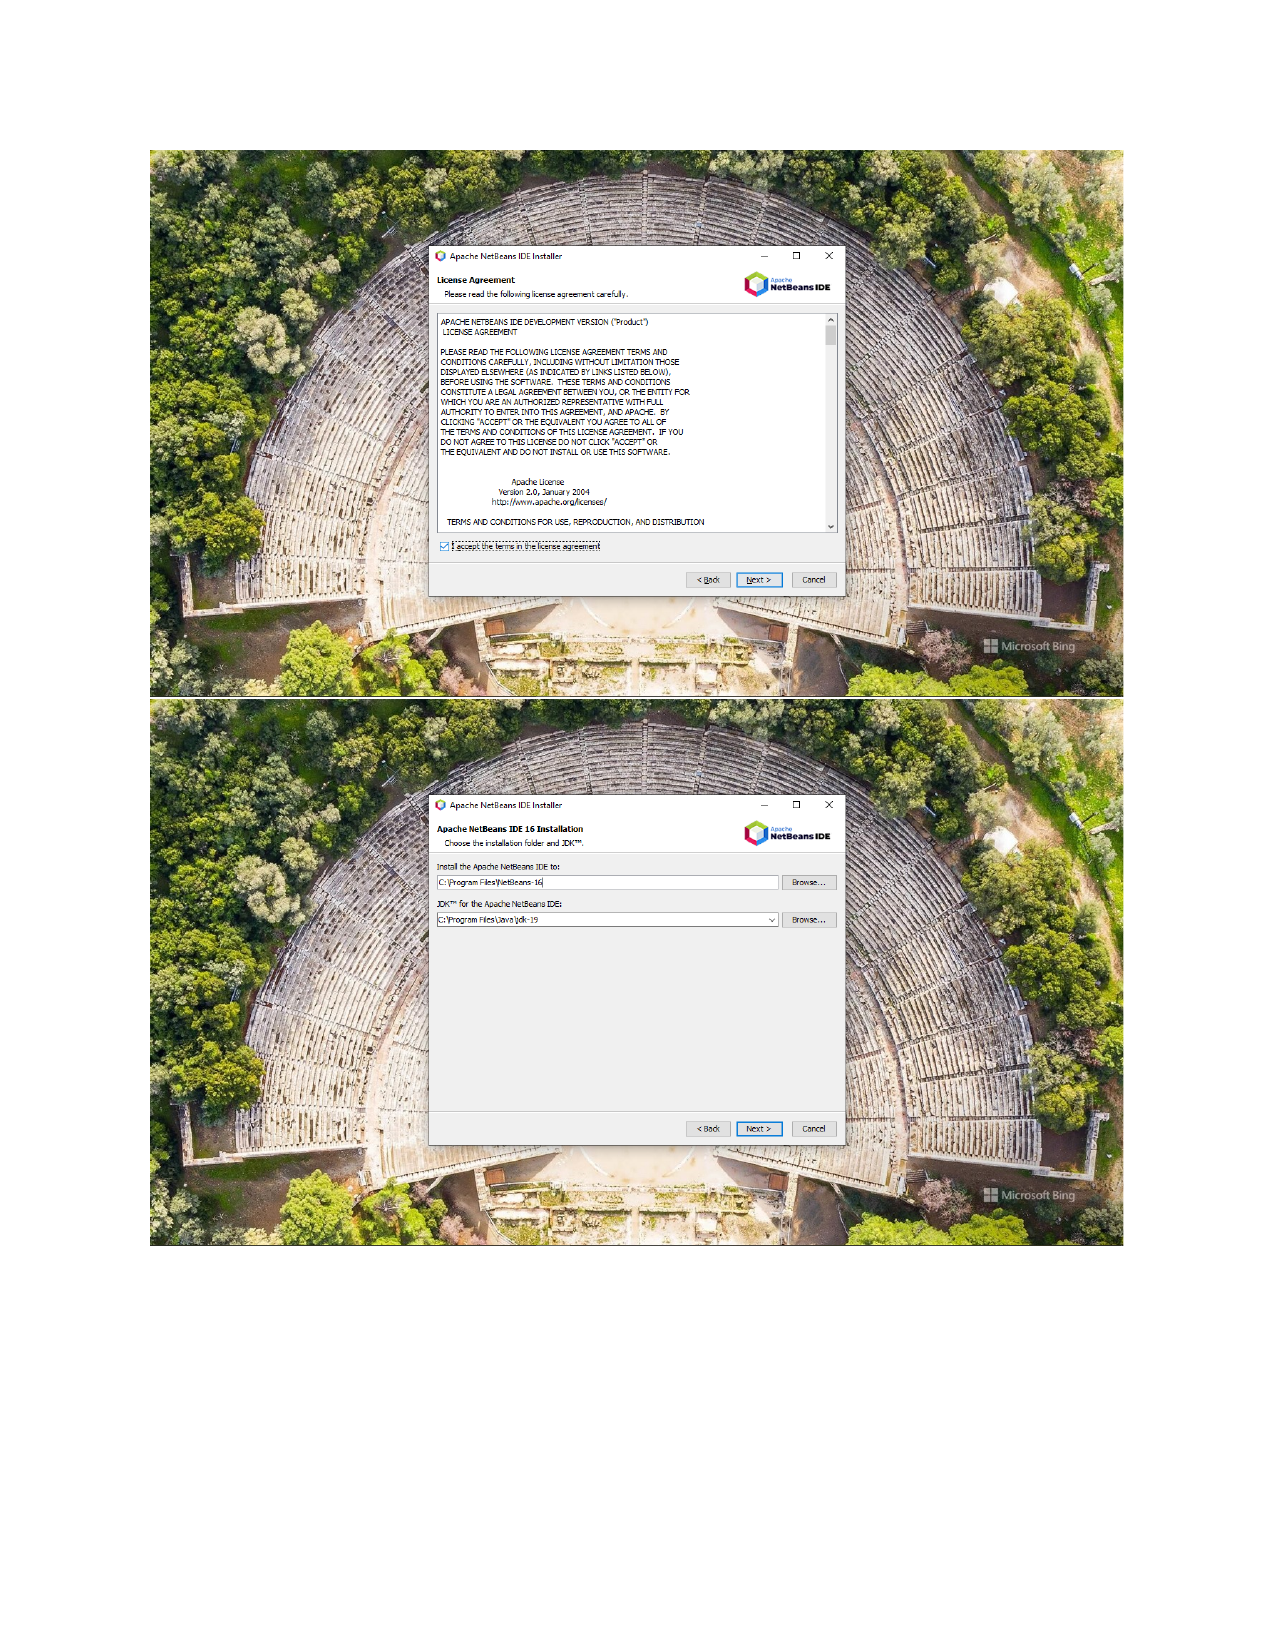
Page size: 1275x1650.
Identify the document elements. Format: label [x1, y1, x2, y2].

picture [150, 150, 1124, 697]
picture [150, 699, 1124, 1246]
